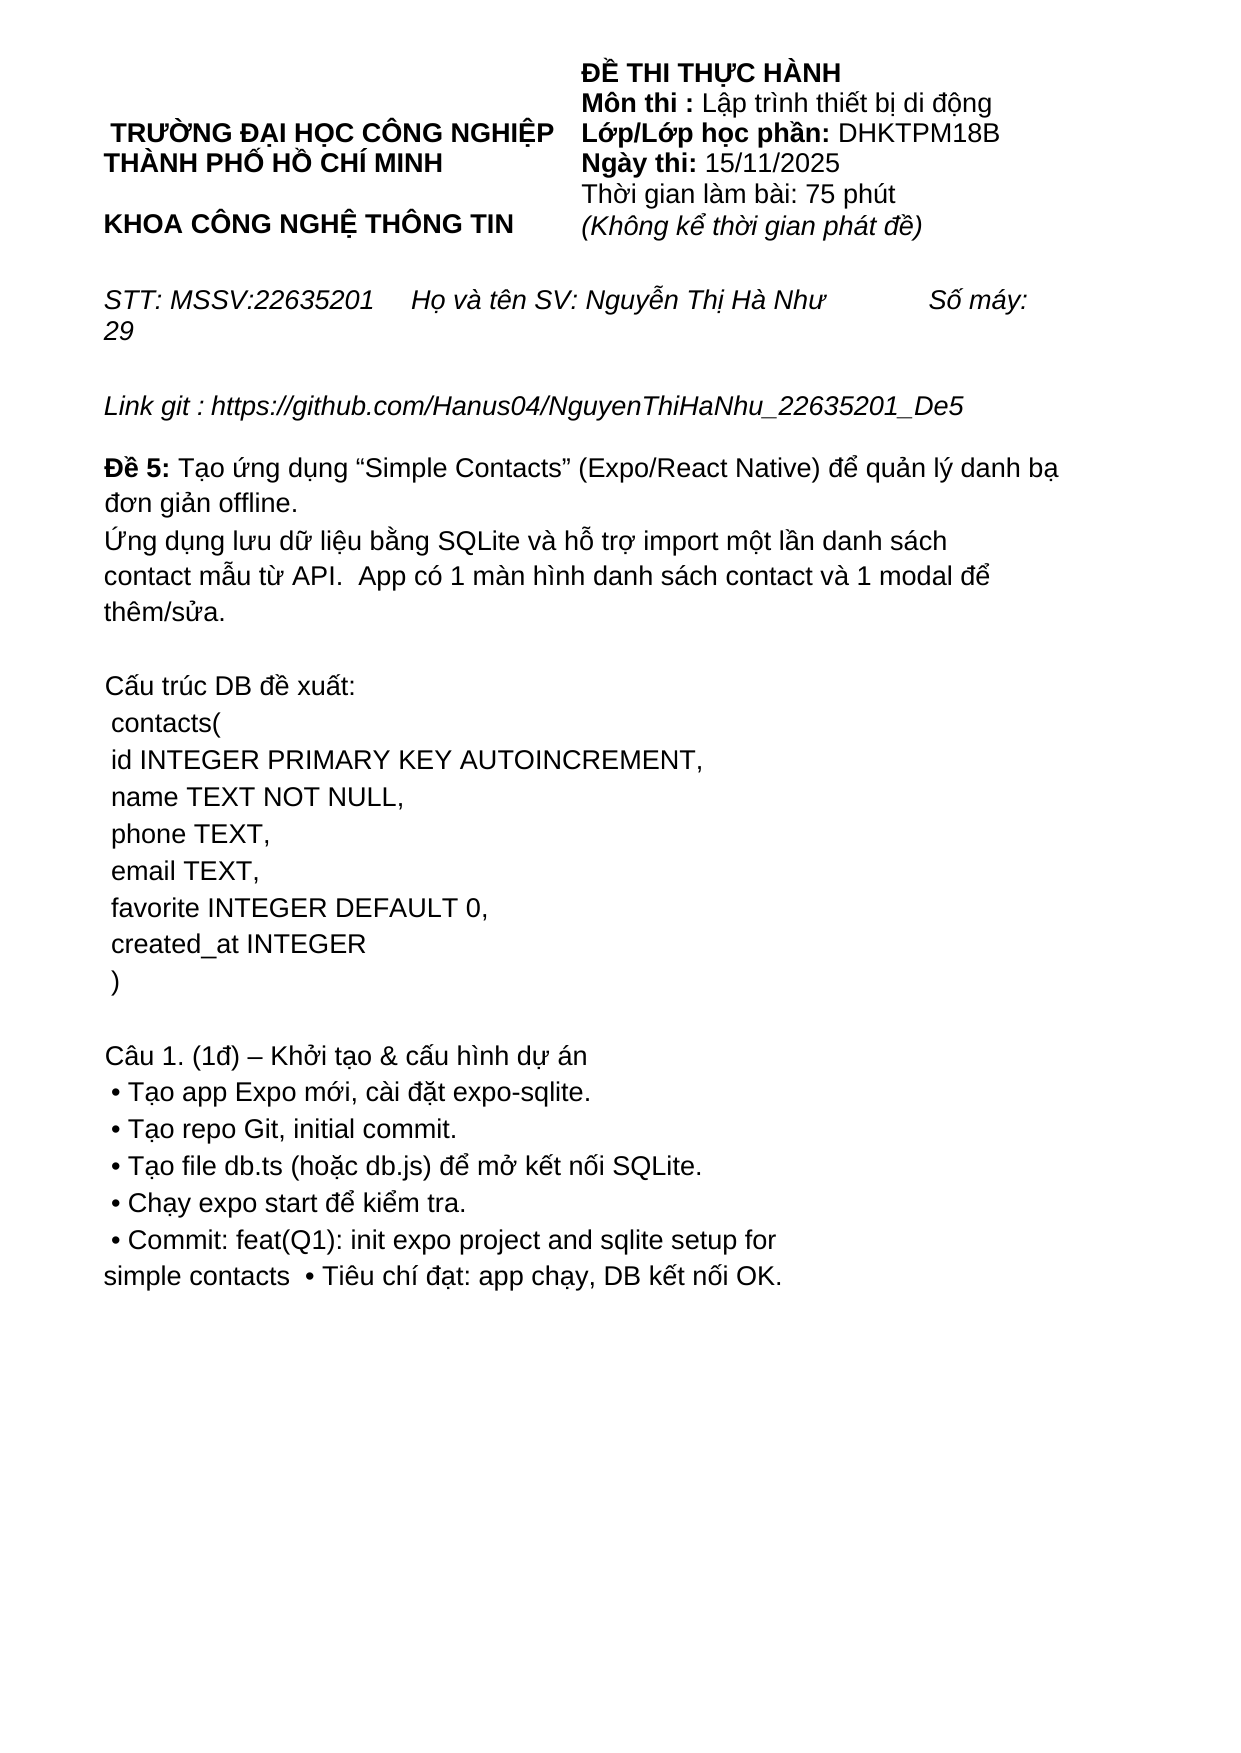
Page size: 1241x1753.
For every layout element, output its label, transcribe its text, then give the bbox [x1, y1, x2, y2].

text TRƯỜNG ĐẠI HỌC CÔNG NGHIỆP THÀNH PHỐ HỒ CHÍ MINH [103, 119, 581, 178]
text Link git : https://github.com/Hanus04/NguyenThiHaNhu_22635201_De5 [104, 390, 1059, 421]
text • Tạo repo Git, initial commit. [103, 1113, 1059, 1144]
text STT: MSSV:22635201 Họ và tên SV: Nguyễn Thị Hà Như Số máy: 29 [104, 284, 1059, 347]
text name TEXT NOT NULL, [103, 781, 1059, 812]
text Ứng dụng lưu dữ liệu bằng SQLite và hỗ trợ import một lần danh sách contact mẫu từ API. App có 1 màn hình danh sách contact và 1 modal để thêm/sửa. [104, 524, 1015, 627]
text • Chạy expo start để kiểm tra. [103, 1187, 1059, 1218]
text id INTEGER PRIMARY KEY AUTOINCREMENT, [103, 744, 1059, 775]
text favorite INTEGER DEFAULT 0, [103, 892, 1059, 923]
text Câu 1. (1đ) – Khởi tạo & cấu hình dự án [104, 1039, 1059, 1071]
text • Tạo app Expo mới, cài đặt expo-sqlite. [103, 1076, 1059, 1108]
text email TEXT, [103, 855, 1059, 886]
text Môn thi : Lập trình thiết bị di động Lớp/Lớp học phần: DHKTPM18B Ngày thi: 15/11/2025 [581, 89, 1059, 178]
text KHOA CÔNG NGHỆ THÔNG TIN [103, 208, 581, 239]
text phone TEXT, [103, 818, 1059, 849]
text created_at INTEGER [103, 928, 1059, 960]
text ĐỀ THI THỰC HÀNH [581, 57, 1059, 89]
text Đề 5: Tạo ứng dụng “Simple Contacts” (Expo/React Native) để quản lý danh bạ đơn giản offline. [104, 452, 1059, 518]
text contacts( [103, 707, 1059, 738]
text ) [103, 965, 1059, 997]
text • Tạo file db.ts (hoặc db.js) để mở kết nối SQLite. [103, 1150, 1059, 1181]
text (Không kể thời gian phát đề) [581, 210, 1059, 241]
text Thời gian làm bài: 75 phút [581, 178, 1059, 210]
text Cấu trúc DB đề xuất: [104, 670, 1059, 702]
text • Commit: feat(Q1): init expo project and sqlite setup for simple contacts • Tiêu chí đạt: app chạy, DB kết nối OK. [103, 1224, 824, 1291]
